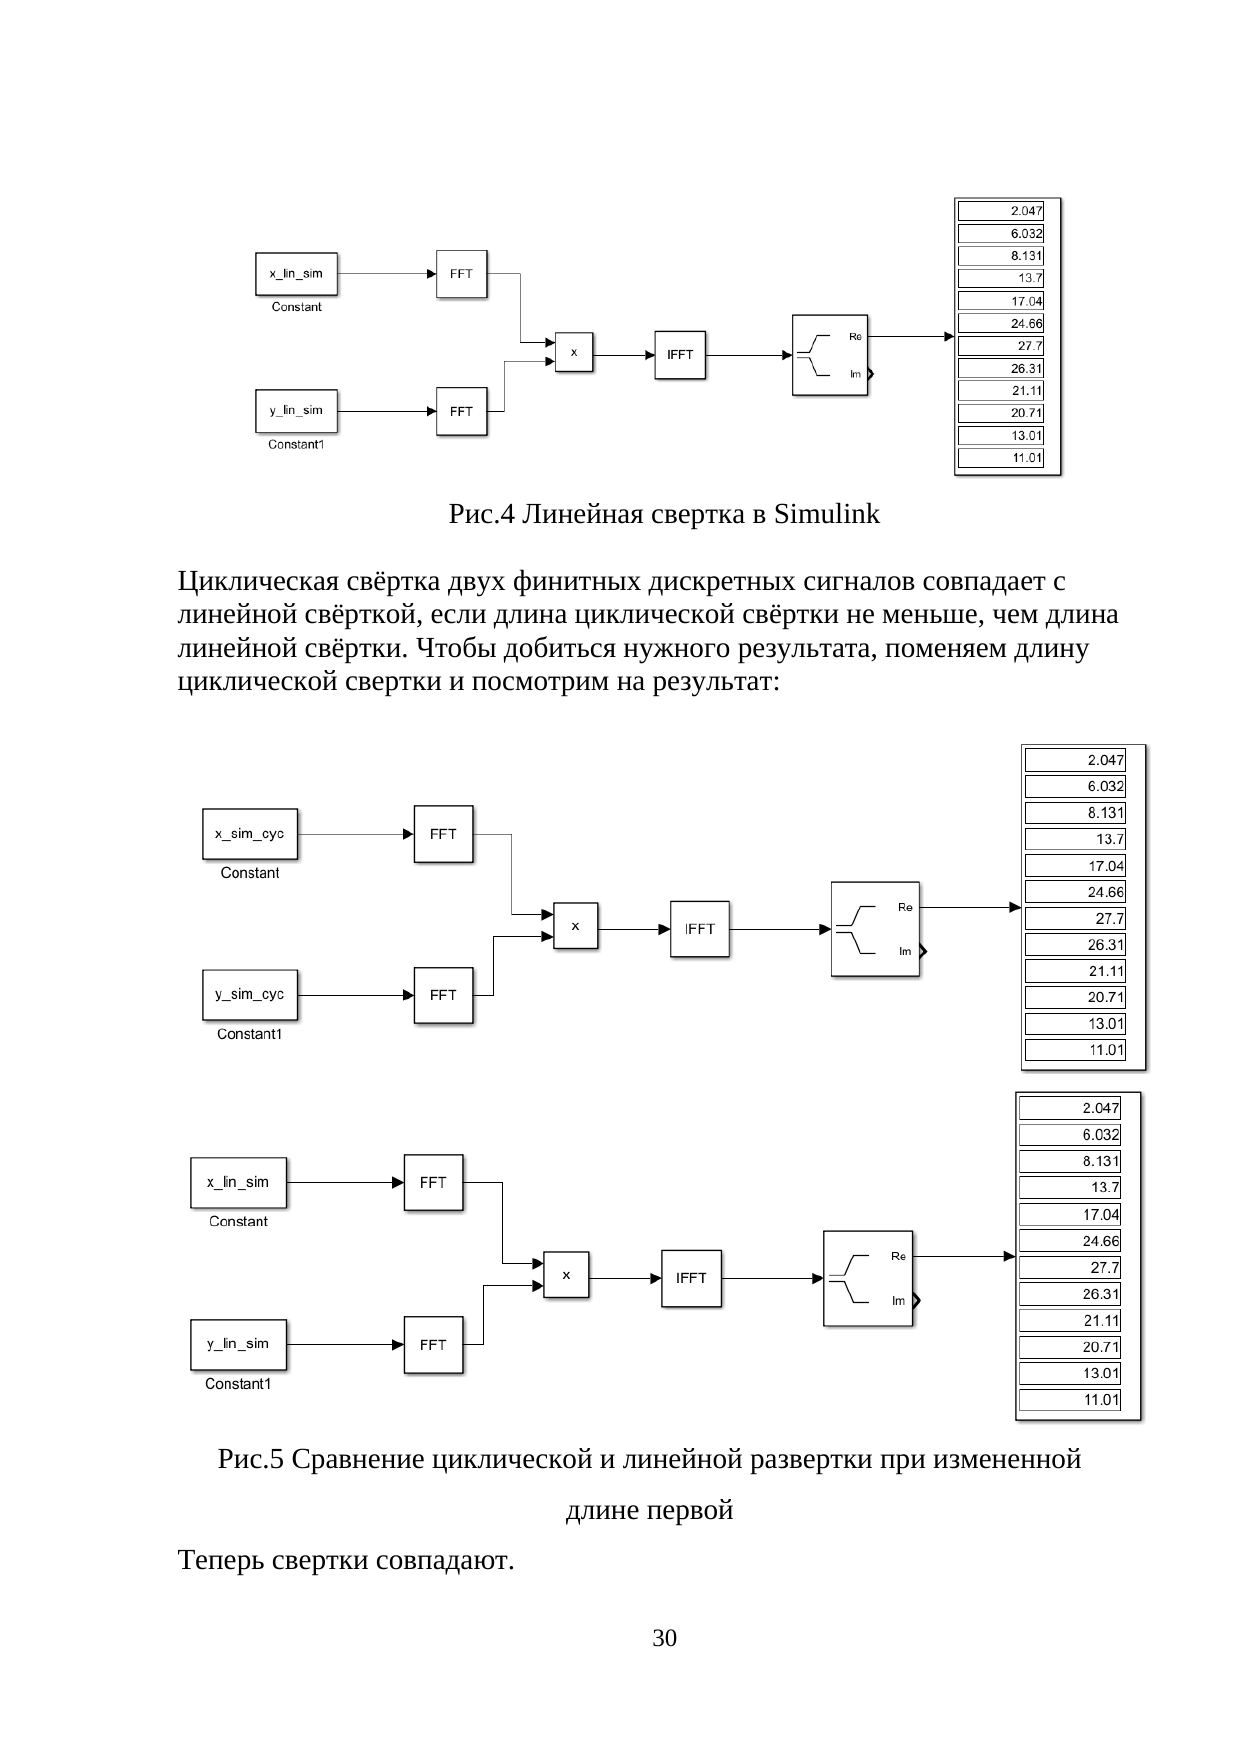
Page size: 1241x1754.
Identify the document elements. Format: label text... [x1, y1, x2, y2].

picture [177, 730, 1152, 1427]
text Теперь свертки совпадают. [177, 1542, 1122, 1576]
text Рис.4 Линейная свертка в Simulink [177, 496, 1152, 529]
text Циклическая свёртка двух финитных дискретных сигналов совпадает с линейной свёрткой, если длина циклической свёртки не меньше, чем длина линейной свёртки. Чтобы добиться нужного результата, поменяем длину циклической свертки и посмотрим на результат: [177, 563, 1152, 697]
picture [235, 151, 1094, 496]
text Рис.5 Сравнение циклической и линейной развертки при измененной длине первой [177, 1441, 1122, 1525]
